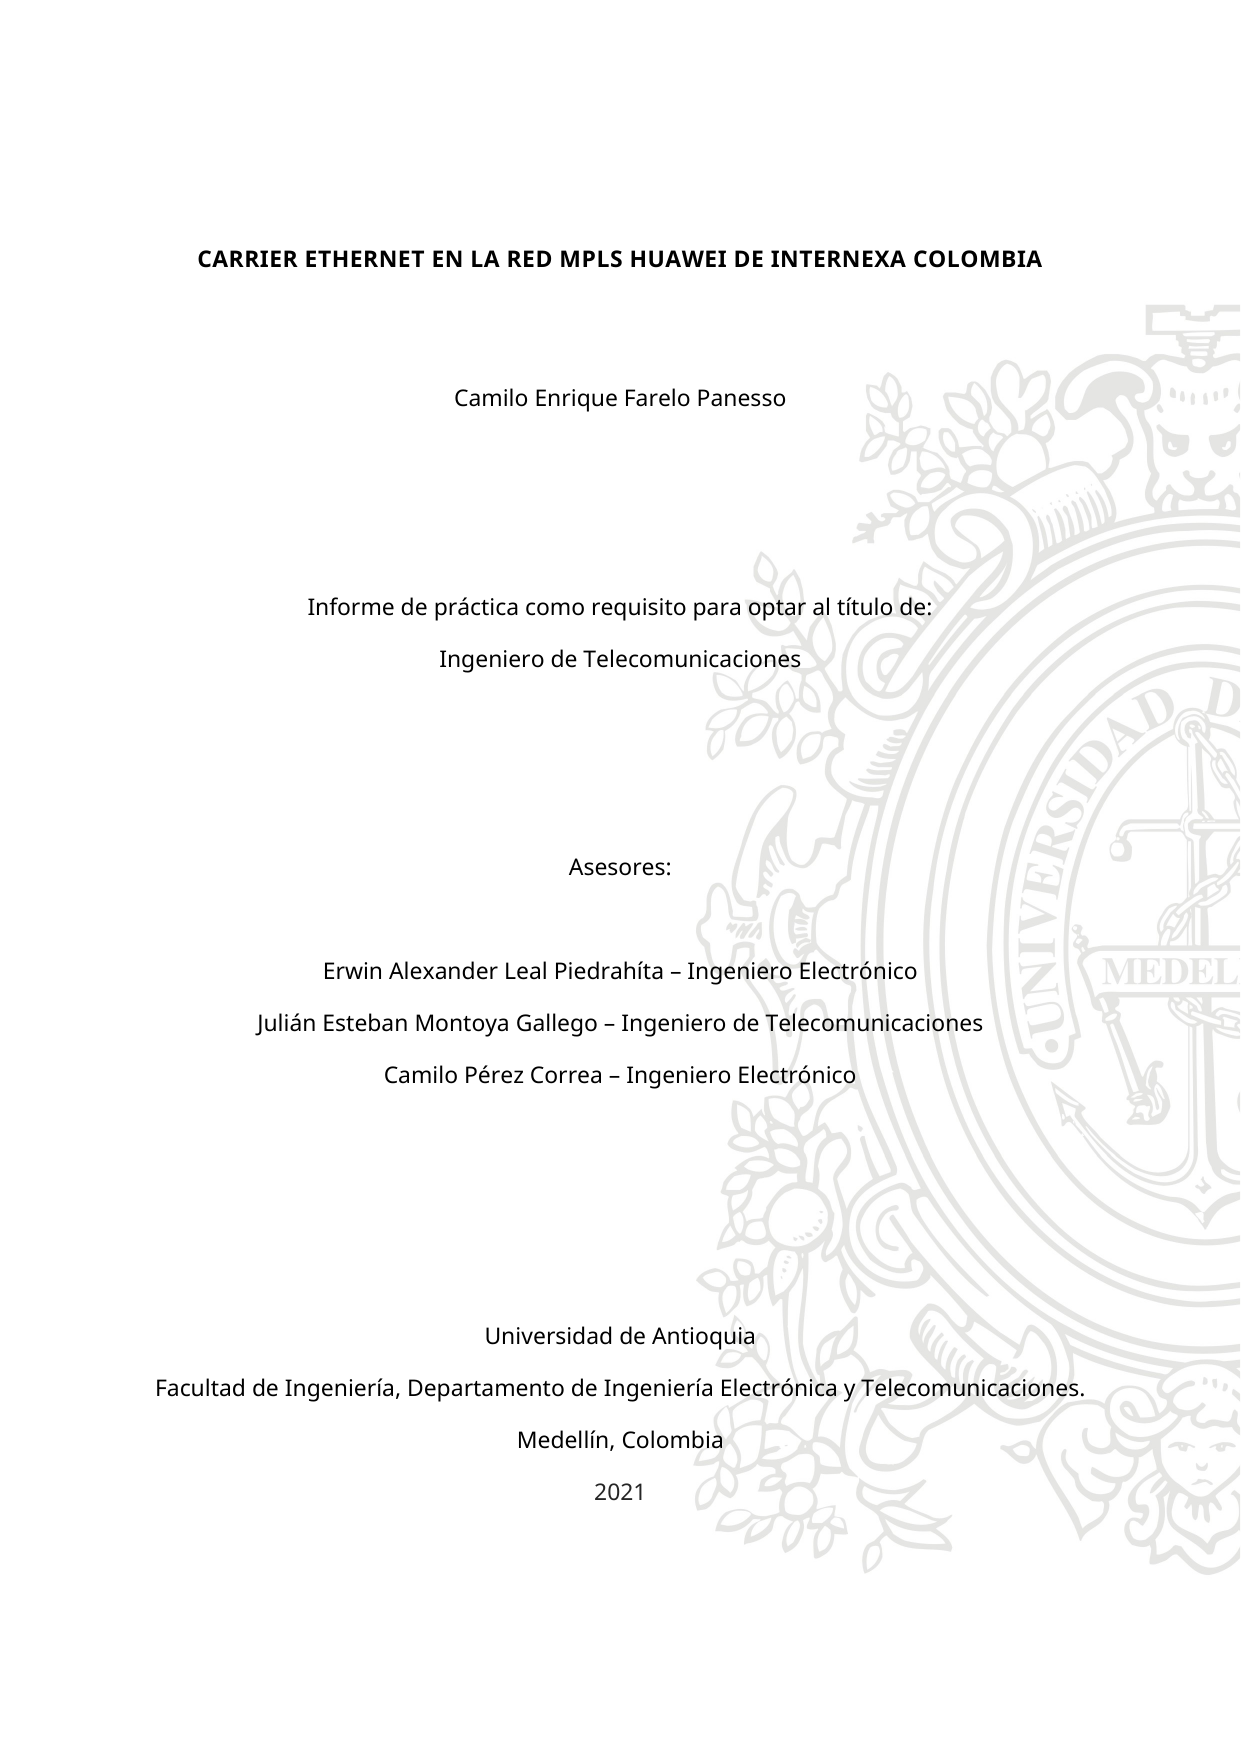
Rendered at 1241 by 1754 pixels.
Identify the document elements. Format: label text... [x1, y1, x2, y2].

text SOFTWARE DE CONFIGURACIÓN PARA LOS SERVICIOS IP NEXT GENERATION Y CARRIER ETHERNET EN LA RED MPLS HUAWEI DE INTERNEXA COLOMBIA [148, 243, 1092, 274]
text Informe de práctica como requisito para optar al título de: [148, 591, 1092, 622]
text 2021 [148, 1476, 1092, 1507]
text Asesores: [148, 851, 1092, 882]
text Erwin Alexander Leal Piedrahíta – Ingeniero Electrónico [148, 955, 1092, 986]
text Ingeniero de Telecomunicaciones [148, 643, 1092, 674]
text Julián Esteban Montoya Gallego – Ingeniero de Telecomunicaciones [148, 1007, 1092, 1038]
text Camilo Pérez Correa – Ingeniero Electrónico [148, 1059, 1092, 1091]
picture [0, 234, 1241, 1616]
text Medellín, Colombia [148, 1424, 1092, 1455]
text Camilo Enrique Farelo Panesso [148, 382, 1092, 413]
text Facultad de Ingeniería, Departamento de Ingeniería Electrónica y Telecomunicaciones. [148, 1372, 1092, 1403]
text Universidad de Antioquia [148, 1320, 1092, 1351]
